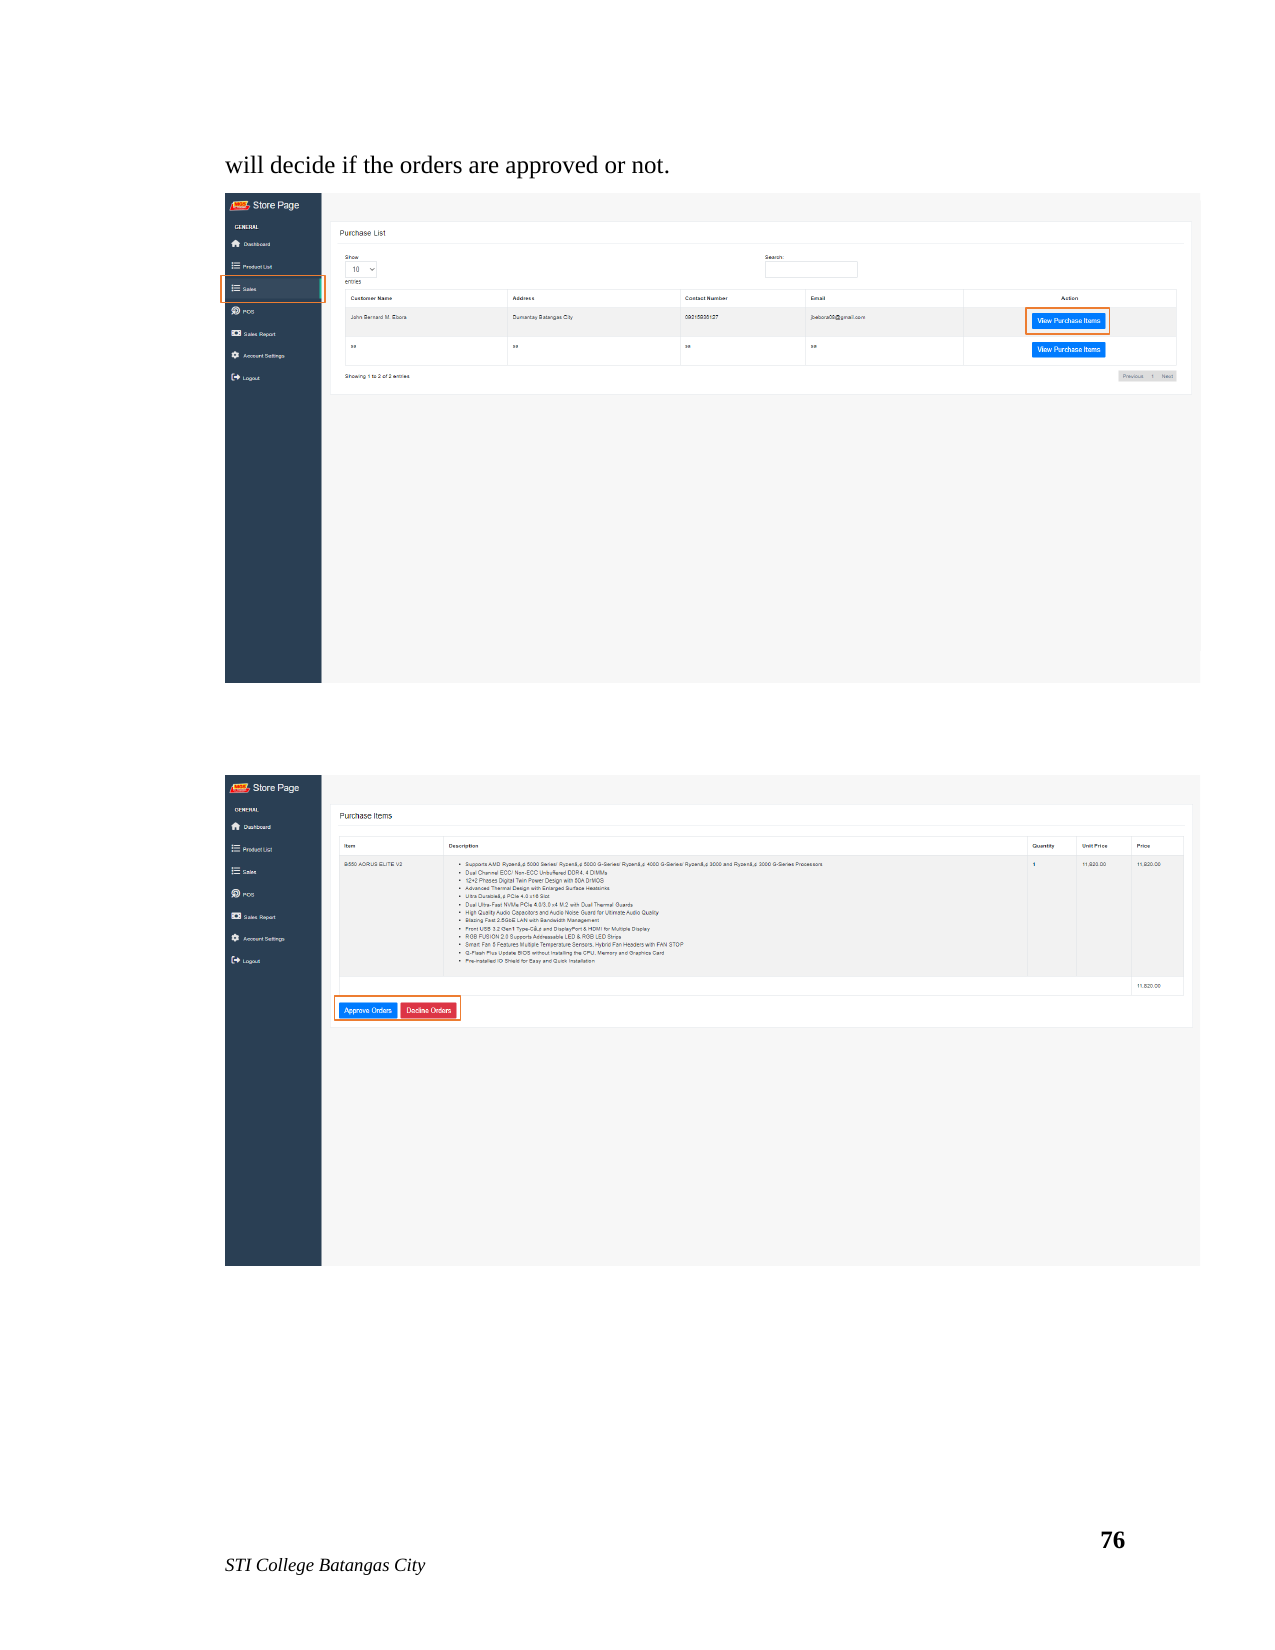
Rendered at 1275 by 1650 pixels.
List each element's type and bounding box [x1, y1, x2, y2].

text [225, 150, 1125, 179]
picture [225, 775, 1200, 1266]
picture [225, 193, 1200, 683]
picture [225, 276, 324, 302]
